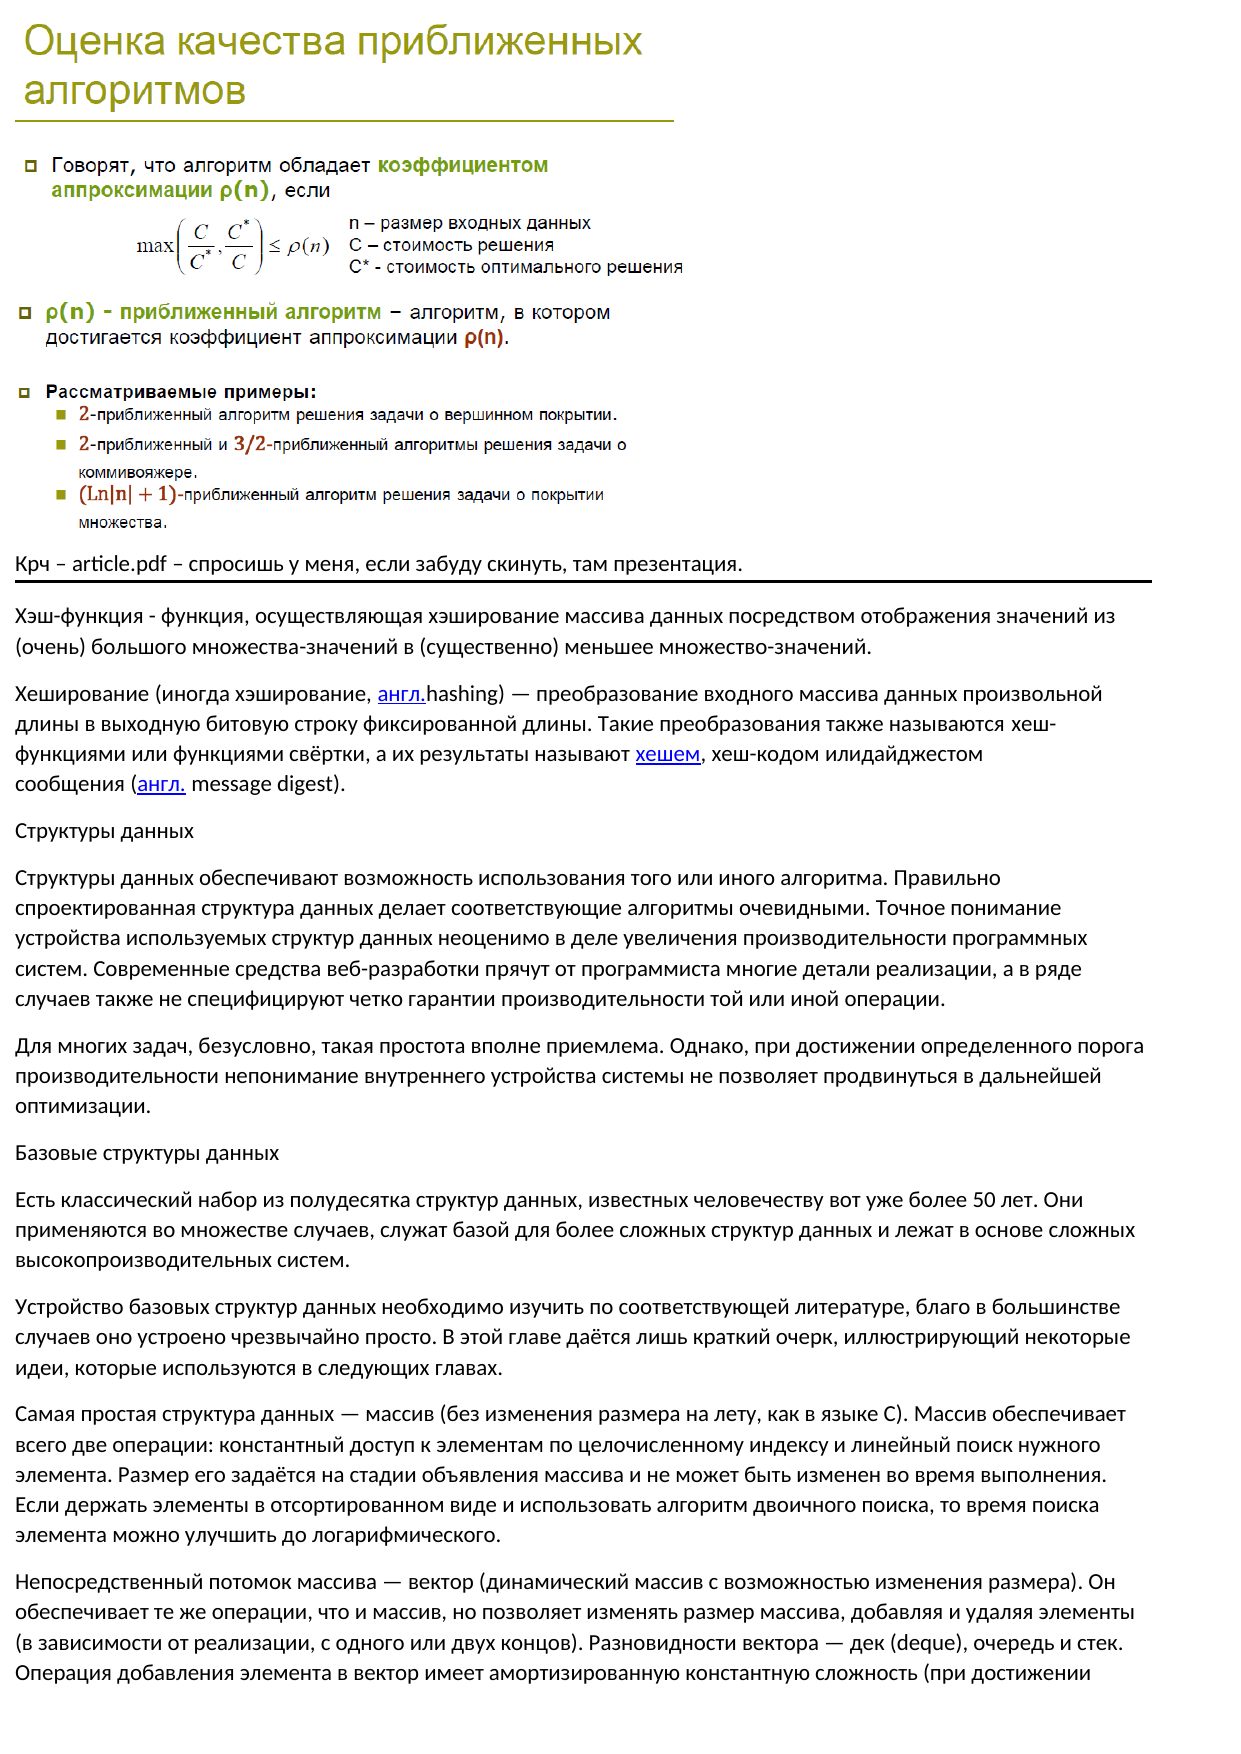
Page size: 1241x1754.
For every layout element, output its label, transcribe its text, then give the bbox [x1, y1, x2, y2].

text Структуры данных [15, 816, 1152, 844]
text Структуры данных обеспечивают возможность использования того или иного алгоритма. Правильно спроектированная структура данных делает соответствующие алгоритмы очевидными. Точное понимание устройства используемых структур данных неоценимо в деле увеличения производительности программных систем. Современные средства веб-разработки прячут от программиста многие детали реализации, а в ряде случаев также не специфицируют четко гарантии производительности той или иной операции. [15, 863, 1152, 1012]
text Крч – article.pdf – спросишь у меня, если забуду скинуть, там презентация. [15, 549, 1152, 580]
picture [14, 14, 694, 531]
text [15, 1567, 1152, 1686]
text Хеширование (иногда хэширование, англ.hashing) — преобразование входного массива данных произвольной длины в выходную битовую строку фиксированной длины. Такие преобразования также называются хеш-функциями или функциями свёртки, а их результаты называют хешем, хеш-кодом илидайджестом сообщения (англ. message digest). [15, 679, 1152, 797]
text Для многих задач, безусловно, такая простота вполне приемлема. Однако, при достижении определенного порога производительности непонимание внутреннего устройства системы не позволяет продвинуться в дальнейшей оптимизации. [15, 1031, 1152, 1119]
text Устройство базовых структур данных необходимо изучить по соответствующей литературе, благо в большинстве случаев оно устроено чрезвычайно просто. В этой главе даётся лишь краткий очерк, иллюстрирующий некоторые идеи, которые используются в следующих главах. [15, 1292, 1152, 1381]
text Базовые структуры данных [15, 1138, 1152, 1166]
text Есть классический набор из полудесятка структур данных, известных человечеству вот уже более 50 лет. Они применяются во множестве случаев, служат базой для более сложных структур данных и лежат в основе сложных высокопроизводительных систем. [15, 1185, 1152, 1273]
text Самая простая структура данных — массив (без изменения размера на лету, как в языке C). Массив обеспечивает всего две операции: константный доступ к элементам по целочисленному индексу и линейный поиск нужного элемента. Размер его задаётся на стадии объявления массива и не может быть изменен во время выполнения. Если держать элементы в отсортированном виде и использовать алгоритм двоичного поиска, то время поиска элемента можно улучшить до логарифмического. [15, 1399, 1152, 1548]
text Хэш-функция - функция, осуществляющая хэширование массива данных посредством отображения значений из (очень) большого множества-значений в (существенно) меньшее множество-значений. [15, 602, 1152, 660]
